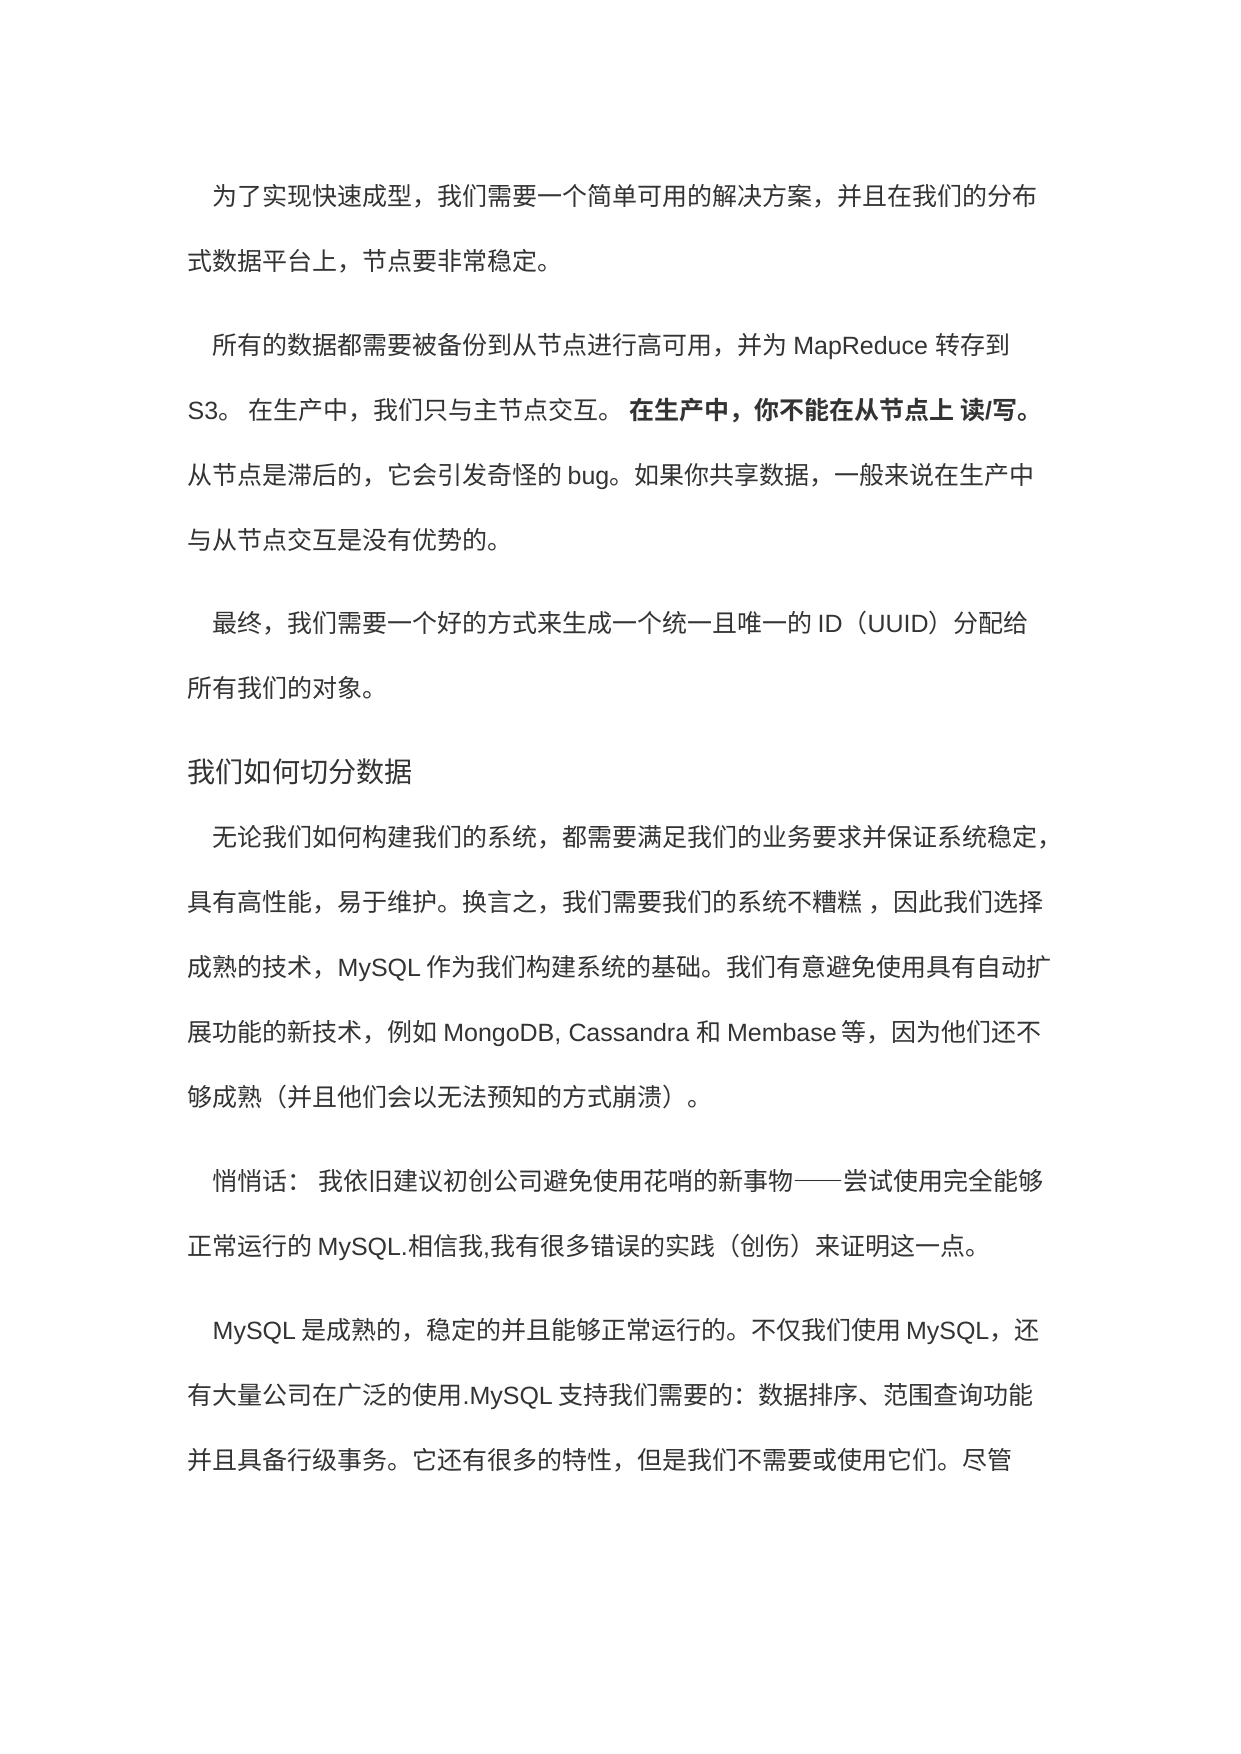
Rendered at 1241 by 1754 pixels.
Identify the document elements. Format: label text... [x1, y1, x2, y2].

text 所有的数据都需要被备份到从节点进行高可用，并为 MapReduce 转存到 S3。 在生产中，我们只与主节点交互。 在生产中，你不能在从节点上 读/写。 从节点是滞后的，它会引发奇怪的bug。如果你共享数据，一般来说在生产中与从节点交互是没有优势的。 [187, 311, 1053, 571]
text 无论我们如何构建我们的系统，都需要满足我们的业务要求并保证系统稳定，具有高性能，易于维护。换言之，我们需要我们的系统不糟糕 ，因此我们选择成熟的技术，MySQL作为我们构建系统的基础。我们有意避免使用具有自动扩展功能的新技术，例如 MongoDB, Cassandra 和 Membase等，因为他们还不够成熟（并且他们会以无法预知的方式崩溃）。 [187, 803, 1053, 1128]
text 我们如何切分数据 [187, 738, 1053, 803]
text 为了实现快速成型，我们需要一个简单可用的解决方案，并且在我们的分布式数据平台上，节点要非常稳定。 [187, 162, 1053, 292]
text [187, 1296, 1053, 1491]
text 最终，我们需要一个好的方式来生成一个统一且唯一的ID（UUID）分配给所有我们的对象。 [187, 589, 1053, 719]
text 悄悄话： 我依旧建议初创公司避免使用花哨的新事物——尝试使用完全能够正常运行的MySQL.相信我,我有很多错误的实践（创伤）来证明这一点。 [187, 1147, 1053, 1277]
